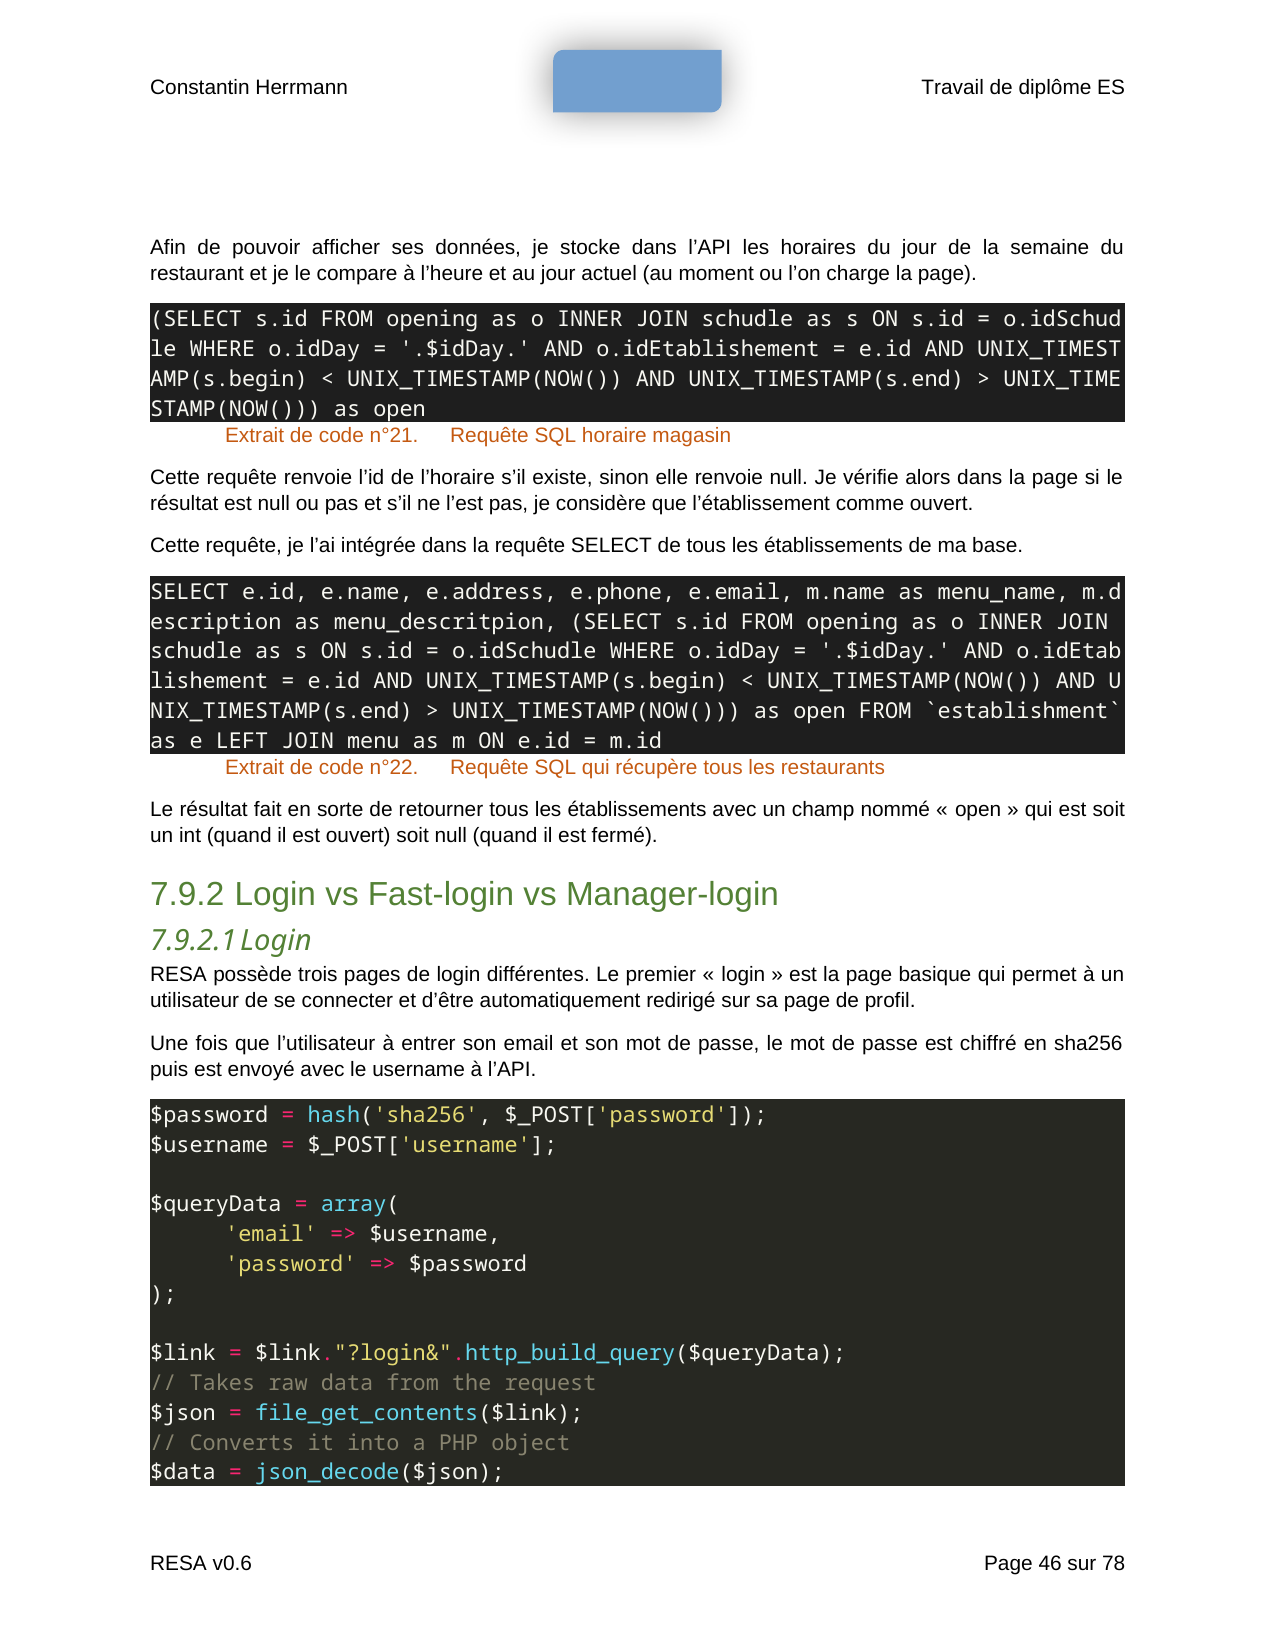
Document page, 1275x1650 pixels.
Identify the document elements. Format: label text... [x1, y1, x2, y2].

text $json = file_get_contents($link); [150, 1397, 1125, 1427]
text ); [150, 1278, 1125, 1307]
text // Converts it into a PHP object [150, 1427, 1125, 1456]
text 'password' => $password [150, 1248, 1125, 1278]
text Le résultat fait en sorte de retourner tous les établissements avec un champ nommé « open » qui est soit un int (quand il est ouvert) soit null (quand il est fermé). [150, 797, 1125, 847]
text $data = json_decode($json); [150, 1456, 1125, 1486]
text Requête SQL qui récupère tous les restaurants [225, 754, 1125, 778]
text $username = $_POST['username']; [150, 1129, 1125, 1158]
text RESA possède trois pages de login différentes. Le premier « login » est la page basique qui permet à un utilisateur de se connecter et d’être automatiquement redirigé sur sa page de profil. [150, 962, 1125, 1012]
text SELECT e.id, e.name, e.address, e.phone, e.email, m.name as menu_name, m.description as menu_descritpion, (SELECT s.id FROM opening as o INNER JOIN schudle as s ON s.id = o.idSchudle WHERE o.idDay = '.$idDay.' AND o.idEtablishement = e.id AND UNIX_TIMESTAMP(s.begin) < UNIX_TIMESTAMP(NOW()) AND UNIX_TIMESTAMP(s.end) > UNIX_TIMESTAMP(NOW())) as open FROM `establishment` as e LEFT JOIN menu as m ON e.id = m.id [150, 576, 1125, 754]
subtitle Login [150, 919, 1125, 959]
text $password = hash('sha256', $_POST['password']); [150, 1099, 1125, 1129]
subtitle Login vs Fast-login vs Manager-login [150, 874, 1125, 912]
text Afin de pouvoir afficher ses données, je stocke dans l’API les horaires du jour de la semaine du restaurant et je le compare à l’heure et au jour actuel (au moment ou l’on charge la page). [150, 235, 1125, 285]
text (SELECT s.id FROM opening as o INNER JOIN schudle as s ON s.id = o.idSchudle WHERE o.idDay = '.$idDay.' AND o.idEtablishement = e.id AND UNIX_TIMESTAMP(s.begin) < UNIX_TIMESTAMP(NOW()) AND UNIX_TIMESTAMP(s.end) > UNIX_TIMESTAMP(NOW())) as open [150, 303, 1125, 422]
text $queryData = array( [150, 1188, 1125, 1218]
text Une fois que l’utilisateur à entrer son email et son mot de passe, le mot de passe est chiffré en sha256 puis est envoyé avec le username à l’API. [150, 1031, 1125, 1080]
text Cette requête, je l’ai intégrée dans la requête SELECT de tous les établissements de ma base. [150, 533, 1125, 557]
text 'email' => $username, [150, 1218, 1125, 1248]
text Cette requête renvoie l’id de l’horaire s’il existe, sinon elle renvoie null. Je vérifie alors dans la page si le résultat est null ou pas et s’il ne l’est pas, je considère que l’établissement comme ouvert. [150, 465, 1125, 515]
text // Takes raw data from the request [150, 1367, 1125, 1397]
text Requête SQL horaire magasin [225, 422, 1125, 446]
text $link = $link."?login&".http_build_query($queryData); [150, 1337, 1125, 1367]
